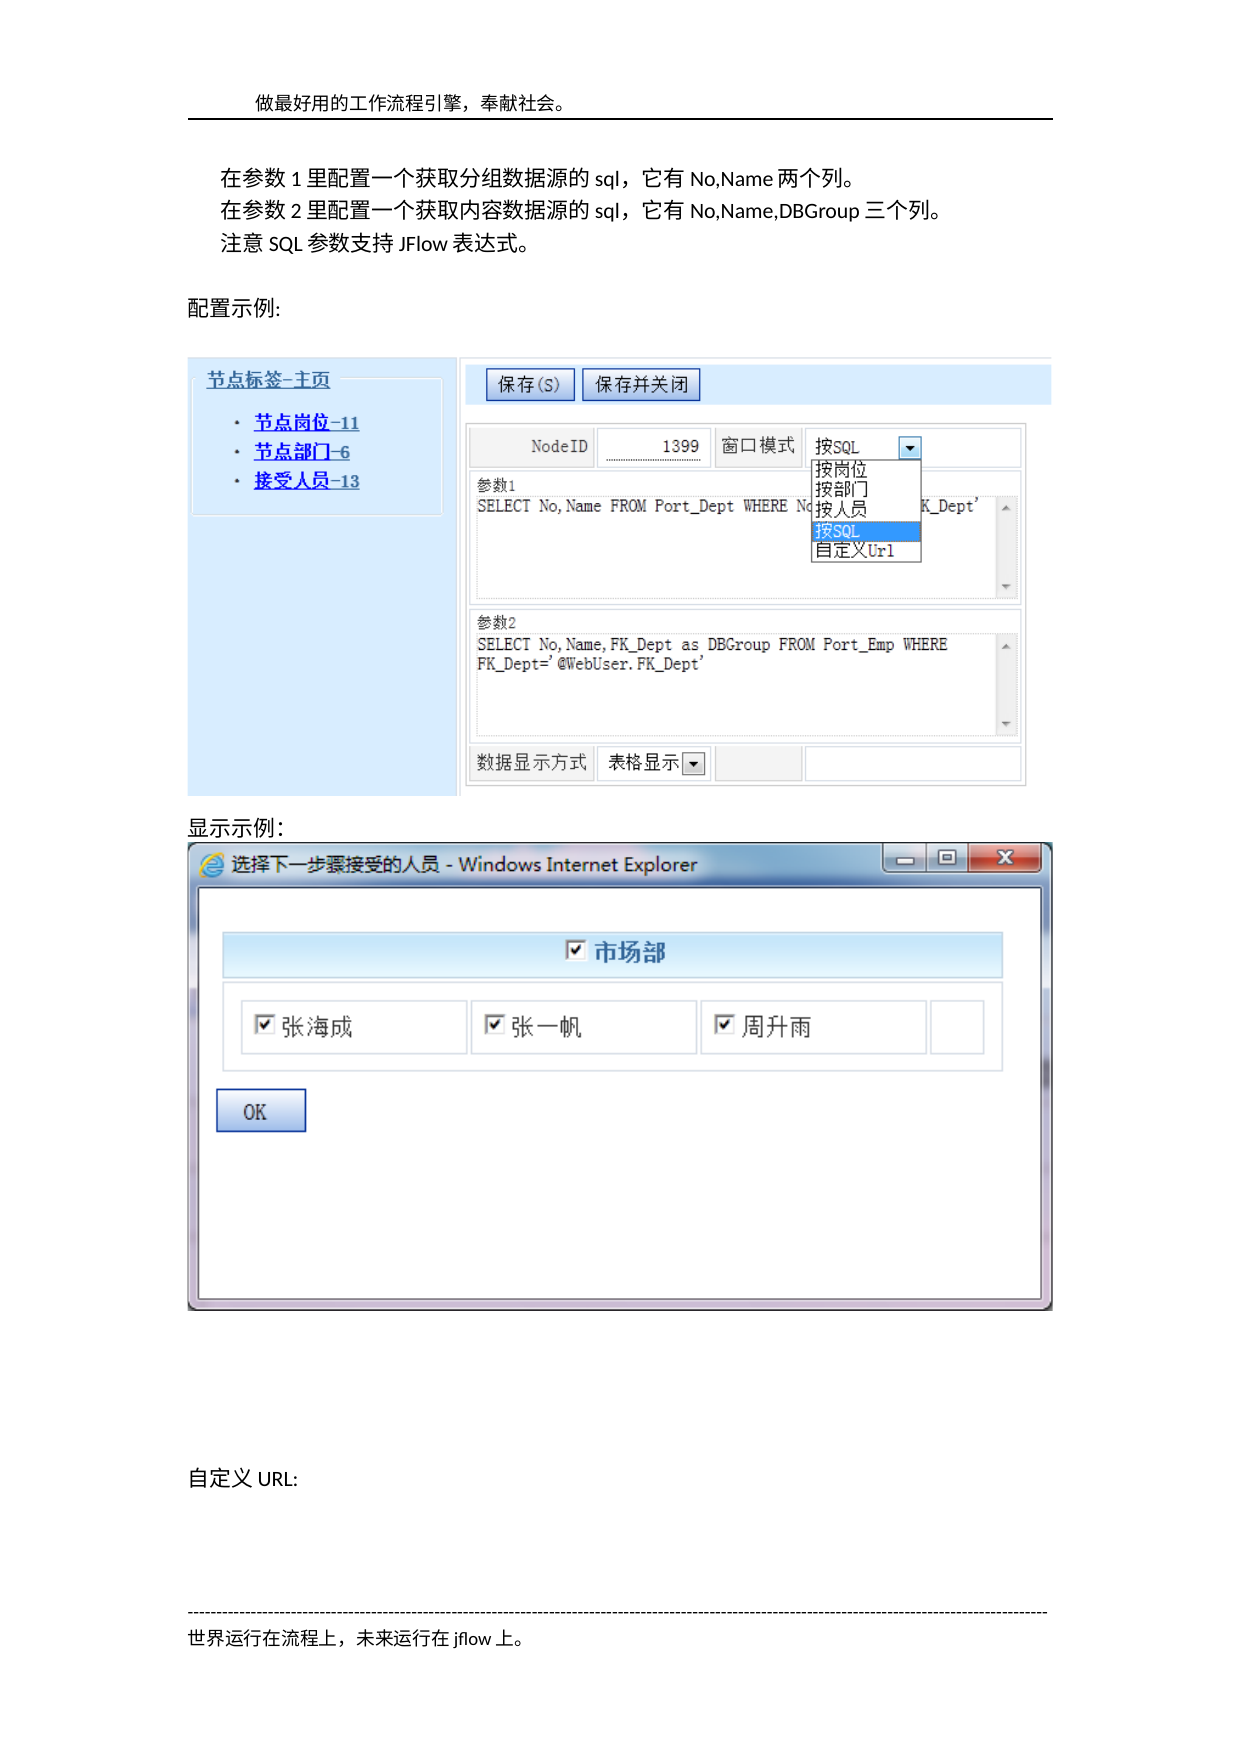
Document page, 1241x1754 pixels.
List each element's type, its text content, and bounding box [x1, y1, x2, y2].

picture [187, 842, 1053, 1311]
text 显示示例： [187, 810, 1053, 842]
text 配置示例: [187, 290, 1053, 323]
text 在参数2里配置一个获取内容数据源的sql，它有No,Name,DBGroup三个列。 [187, 193, 1053, 225]
text 自定义URL: [187, 1460, 1053, 1493]
text 注意SQL参数支持JFlow表达式。 [187, 225, 1053, 258]
text 在参数1里配置一个获取分组数据源的sql，它有No,Name两个列。 [187, 160, 1053, 193]
picture [187, 355, 1052, 796]
